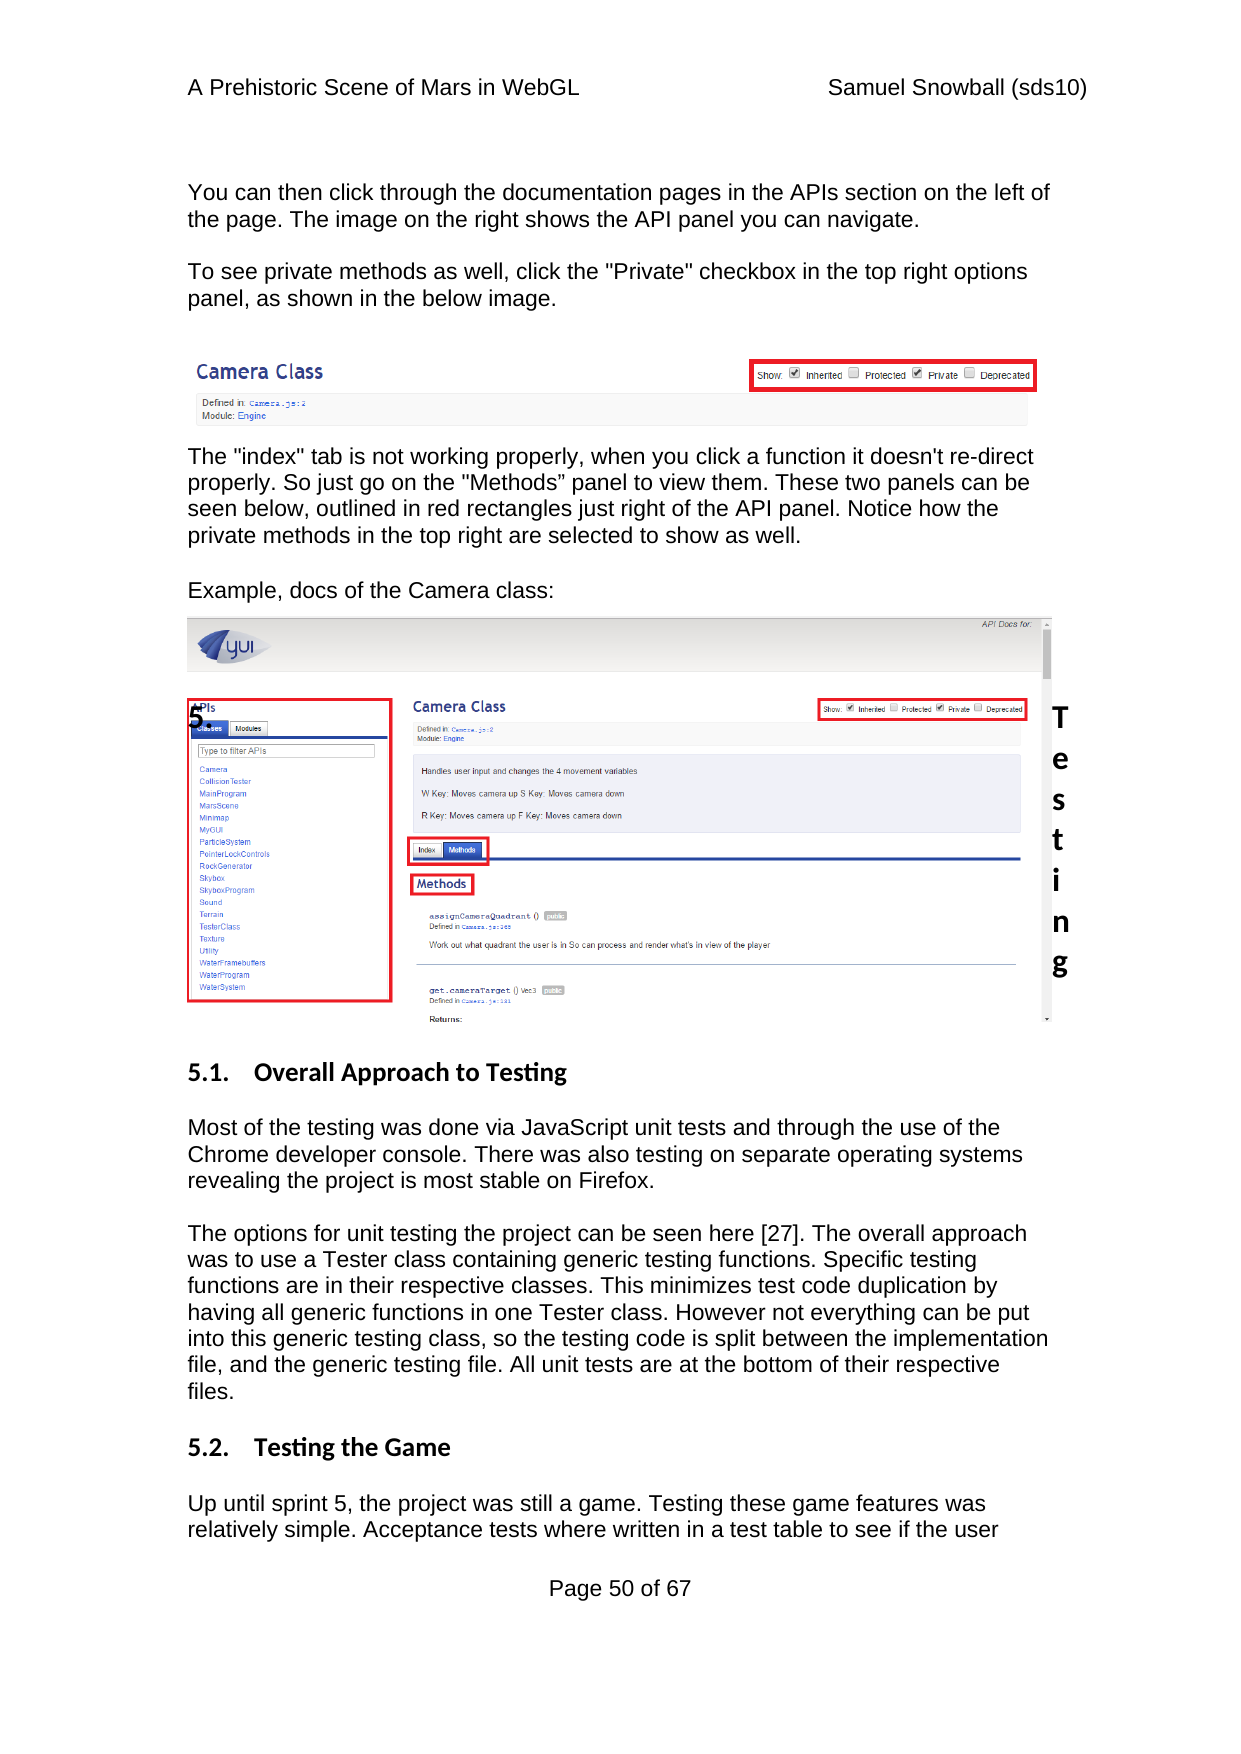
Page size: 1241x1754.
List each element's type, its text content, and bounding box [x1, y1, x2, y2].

text Example, docs of the Camera class: [187, 287, 1053, 314]
text The "index" tab is not working properly, when you click a function it doesn't re-direct properly. So just go on the "Methods” panel to view them. These two panels can be seen below, outlined in red rectangles just right of the API panel. Notice how the private methods in the top right are selected to show as well. [187, 153, 1053, 258]
text Up until sprint 5, the project was still a game. Testing these game features was relatively simple. Acceptance tests where written in a test table to see if the user could complete various tasks. This type of testing was perfectly valid for the project as after all, a user would be playing it. [187, 1200, 1053, 1305]
subtitle Testing [187, 406, 1053, 732]
text 5.2. Testing the Game [187, 1141, 1053, 1174]
text 5.3. Things that cannot be tested [187, 1516, 1053, 1549]
text The old test table can be found at [28]. After the game aspects where removed, the test table was updated to show this. The new test table can be found here [29]. [187, 1437, 1053, 1490]
text 5.1. Overall Approach to Testing [187, 765, 1053, 798]
picture [187, 326, 1052, 406]
text After sprint 5, the game aspects where stripped out and now most of the test table tests where irrelevant. The tests that were still valid have been kept, but it lost over half of its content. [187, 1332, 1053, 1411]
text Most of the testing was done via JavaScript unit tests and through the use of the Chrome developer console. There was also testing on separate operating systems revealing the project is most stable on Firefox. [187, 824, 1053, 903]
text The options for unit testing the project can be seen here [27]. The overall approach was to use a Tester class containing generic testing functions. Specific testing functions are in their respective classes. This minimizes test code duplication by having all generic functions in one Tester class. However not everything can be put into this generic testing class, so the testing code is split between the implementation file, and the generic testing file. All unit tests are at the bottom of their respective files. [187, 930, 1053, 1114]
